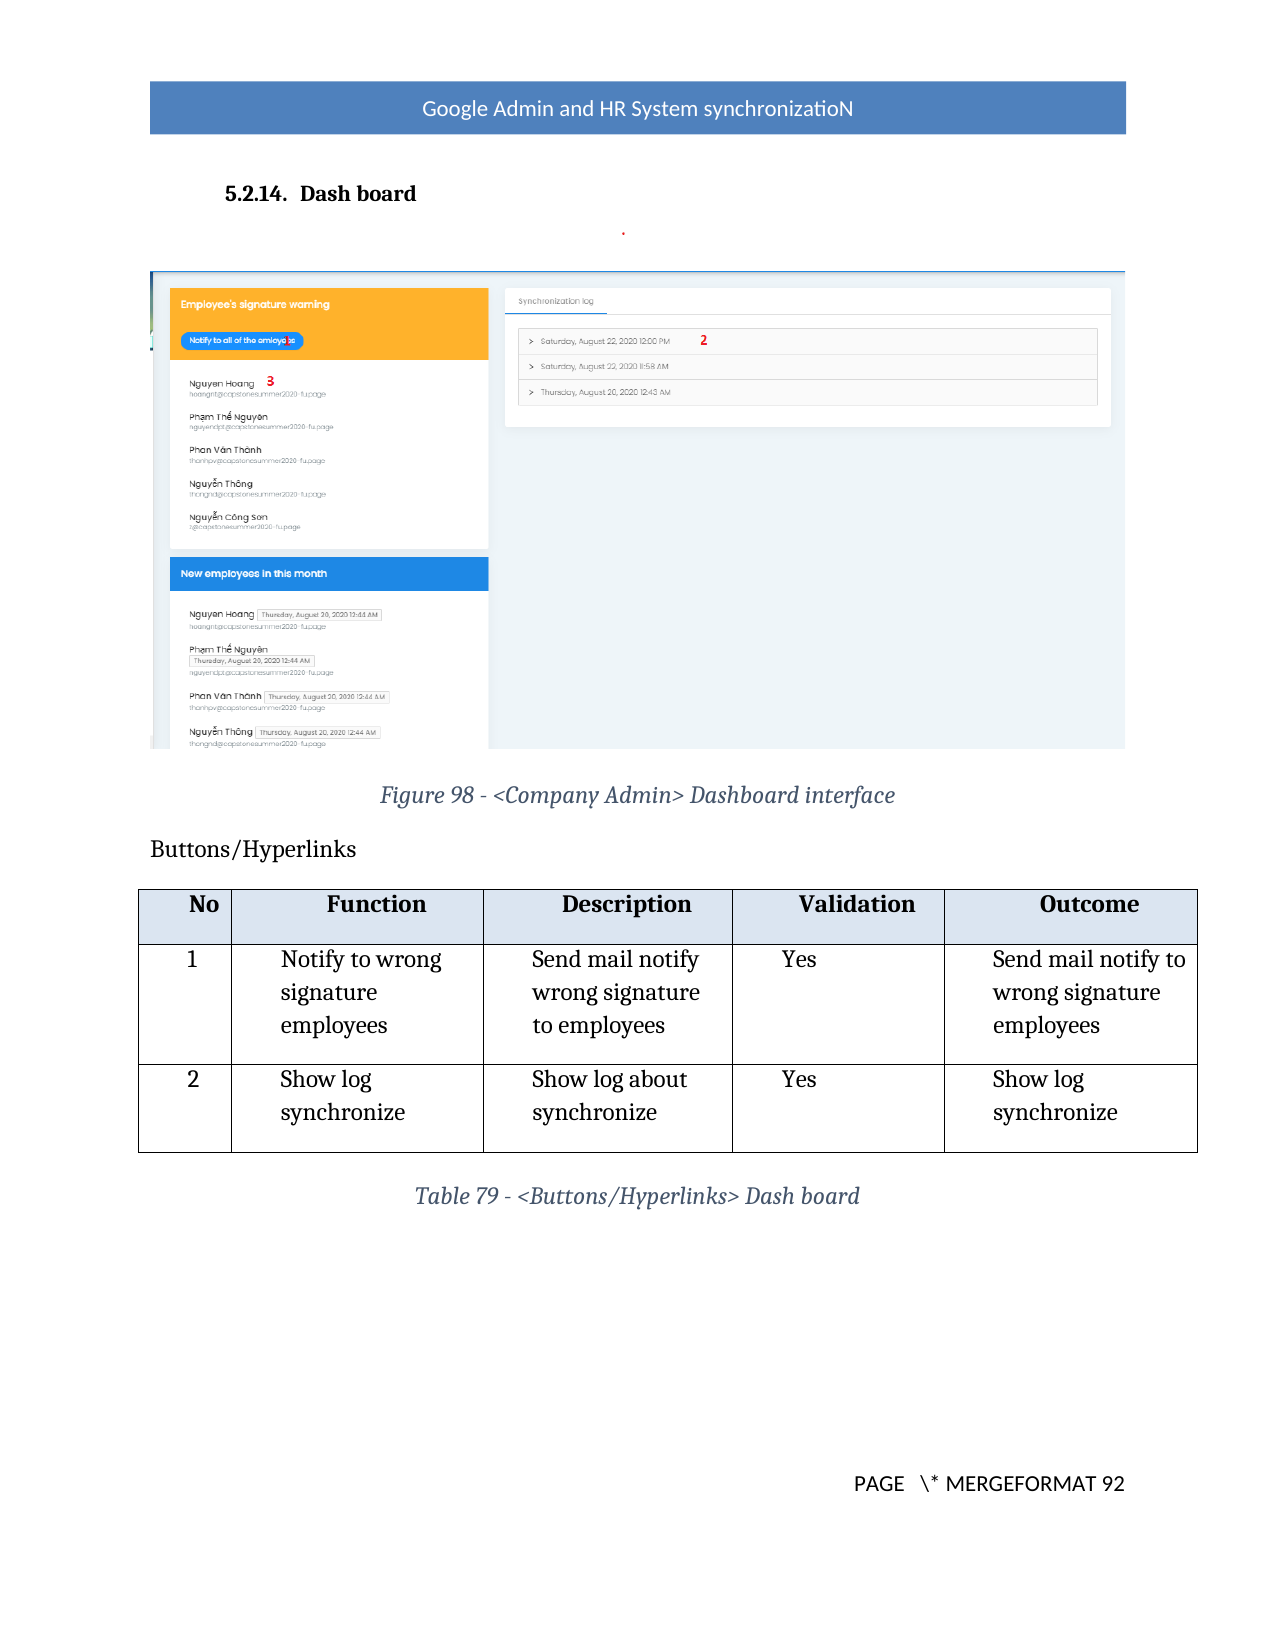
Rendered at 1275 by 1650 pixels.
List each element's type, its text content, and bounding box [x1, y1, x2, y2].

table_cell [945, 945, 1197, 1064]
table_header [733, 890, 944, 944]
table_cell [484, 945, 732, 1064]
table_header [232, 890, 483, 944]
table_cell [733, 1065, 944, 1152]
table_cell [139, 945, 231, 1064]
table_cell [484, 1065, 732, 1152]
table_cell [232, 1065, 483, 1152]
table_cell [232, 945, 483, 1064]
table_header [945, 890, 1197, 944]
subtitle Dash board [225, 181, 1125, 207]
picture [150, 231, 1125, 749]
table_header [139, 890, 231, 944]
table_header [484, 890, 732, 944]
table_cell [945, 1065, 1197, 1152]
text Buttons/Hyperlinks [150, 835, 1125, 864]
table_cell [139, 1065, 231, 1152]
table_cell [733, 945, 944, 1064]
